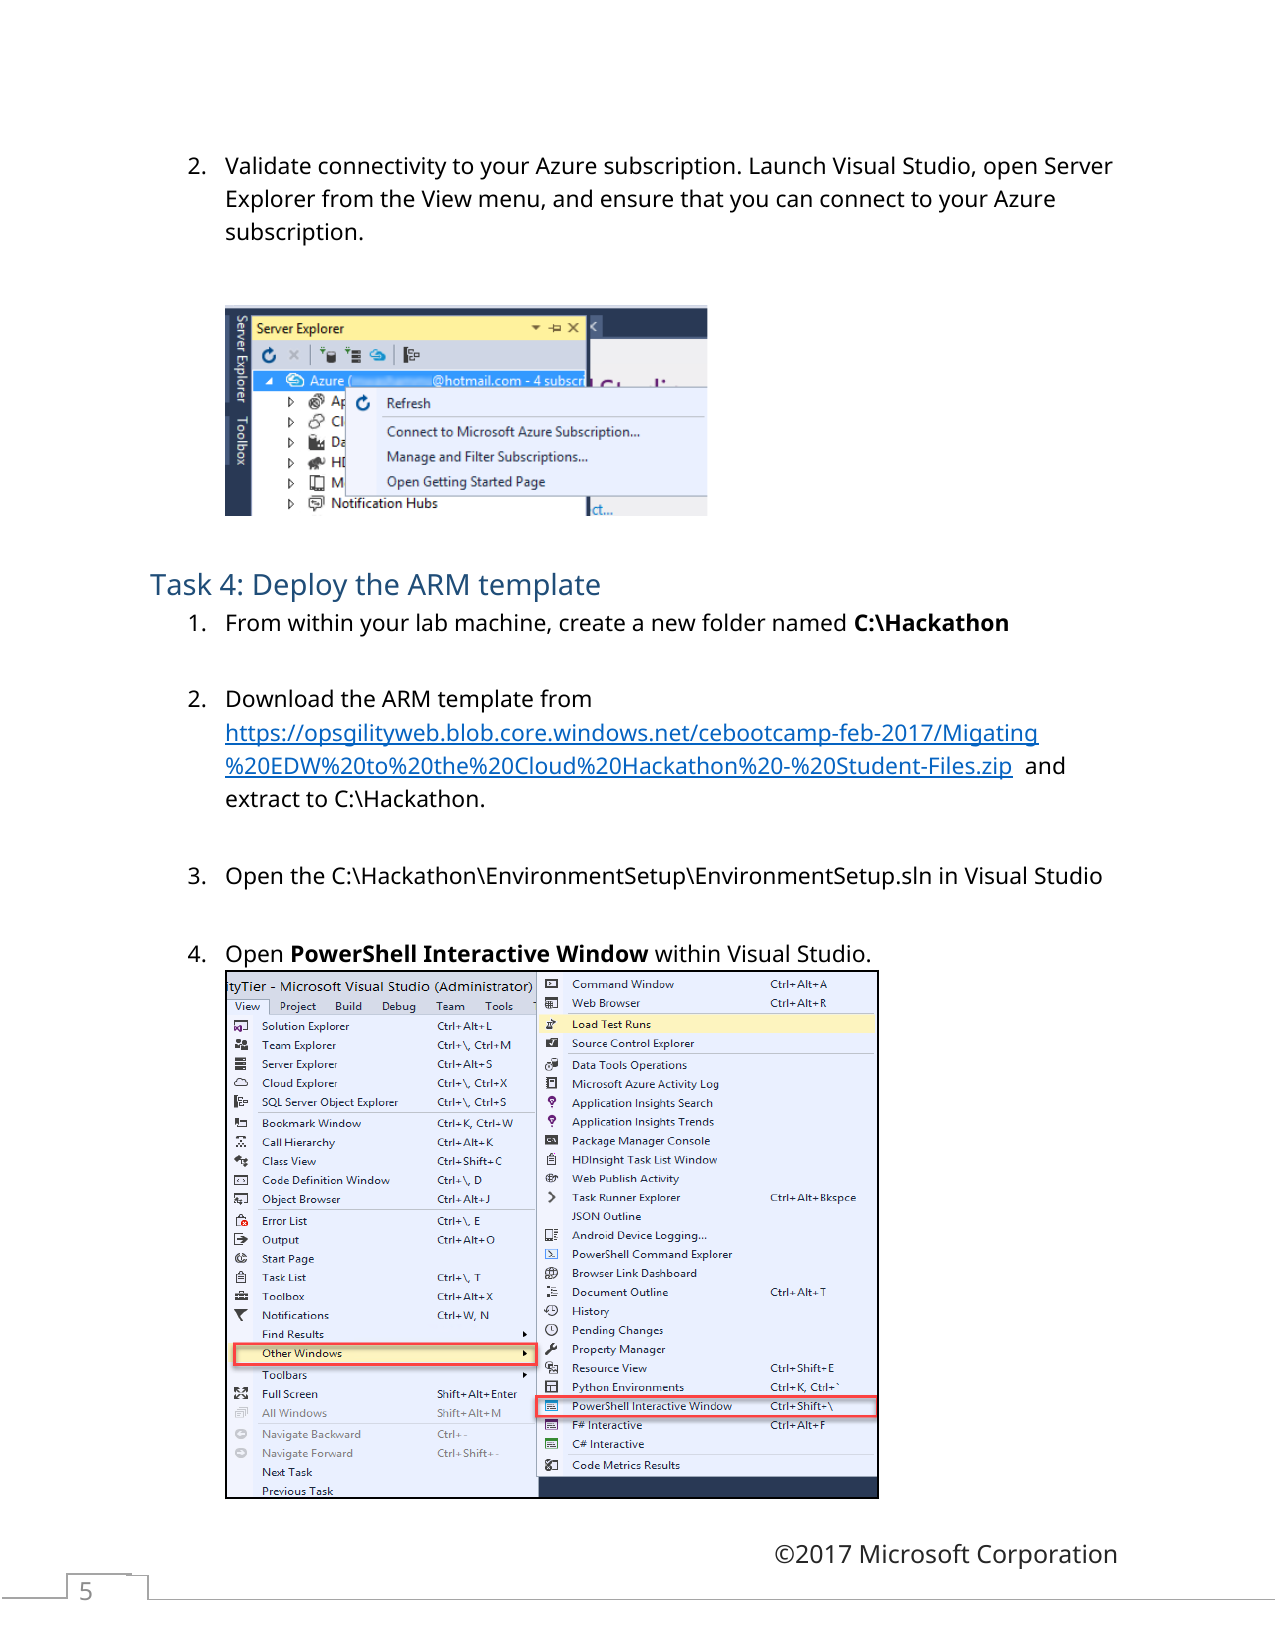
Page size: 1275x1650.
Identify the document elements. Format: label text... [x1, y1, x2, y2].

list Open the C:\Hackathon\EnvironmentSetup\EnvironmentSetup.sln in Visual Studio [187, 860, 1125, 924]
subtitle Task 4: Deploy the ARM template [150, 564, 1125, 603]
list From within your lab machine, create a new folder named C:\Hackathon [187, 607, 1125, 638]
picture [227, 972, 877, 1497]
picture [225, 305, 708, 516]
list Open PowerShell Interactive Window within Visual Studio. [187, 938, 1125, 970]
list Download the ARM template from https://opsgilityweb.blob.core.windows.net/cebootcamp-feb-2017/Migating%20EDW%20to%20the%20Cloud%20Hackathon%20-%20Student-Files.zip and extract to C:\Hackathon. [187, 683, 1125, 814]
list Validate connectivity to your Azure subscription. Launch Visual Studio, open Server Explorer from the View menu, and ensure that you can connect to your Azure subscription. [187, 150, 1125, 247]
